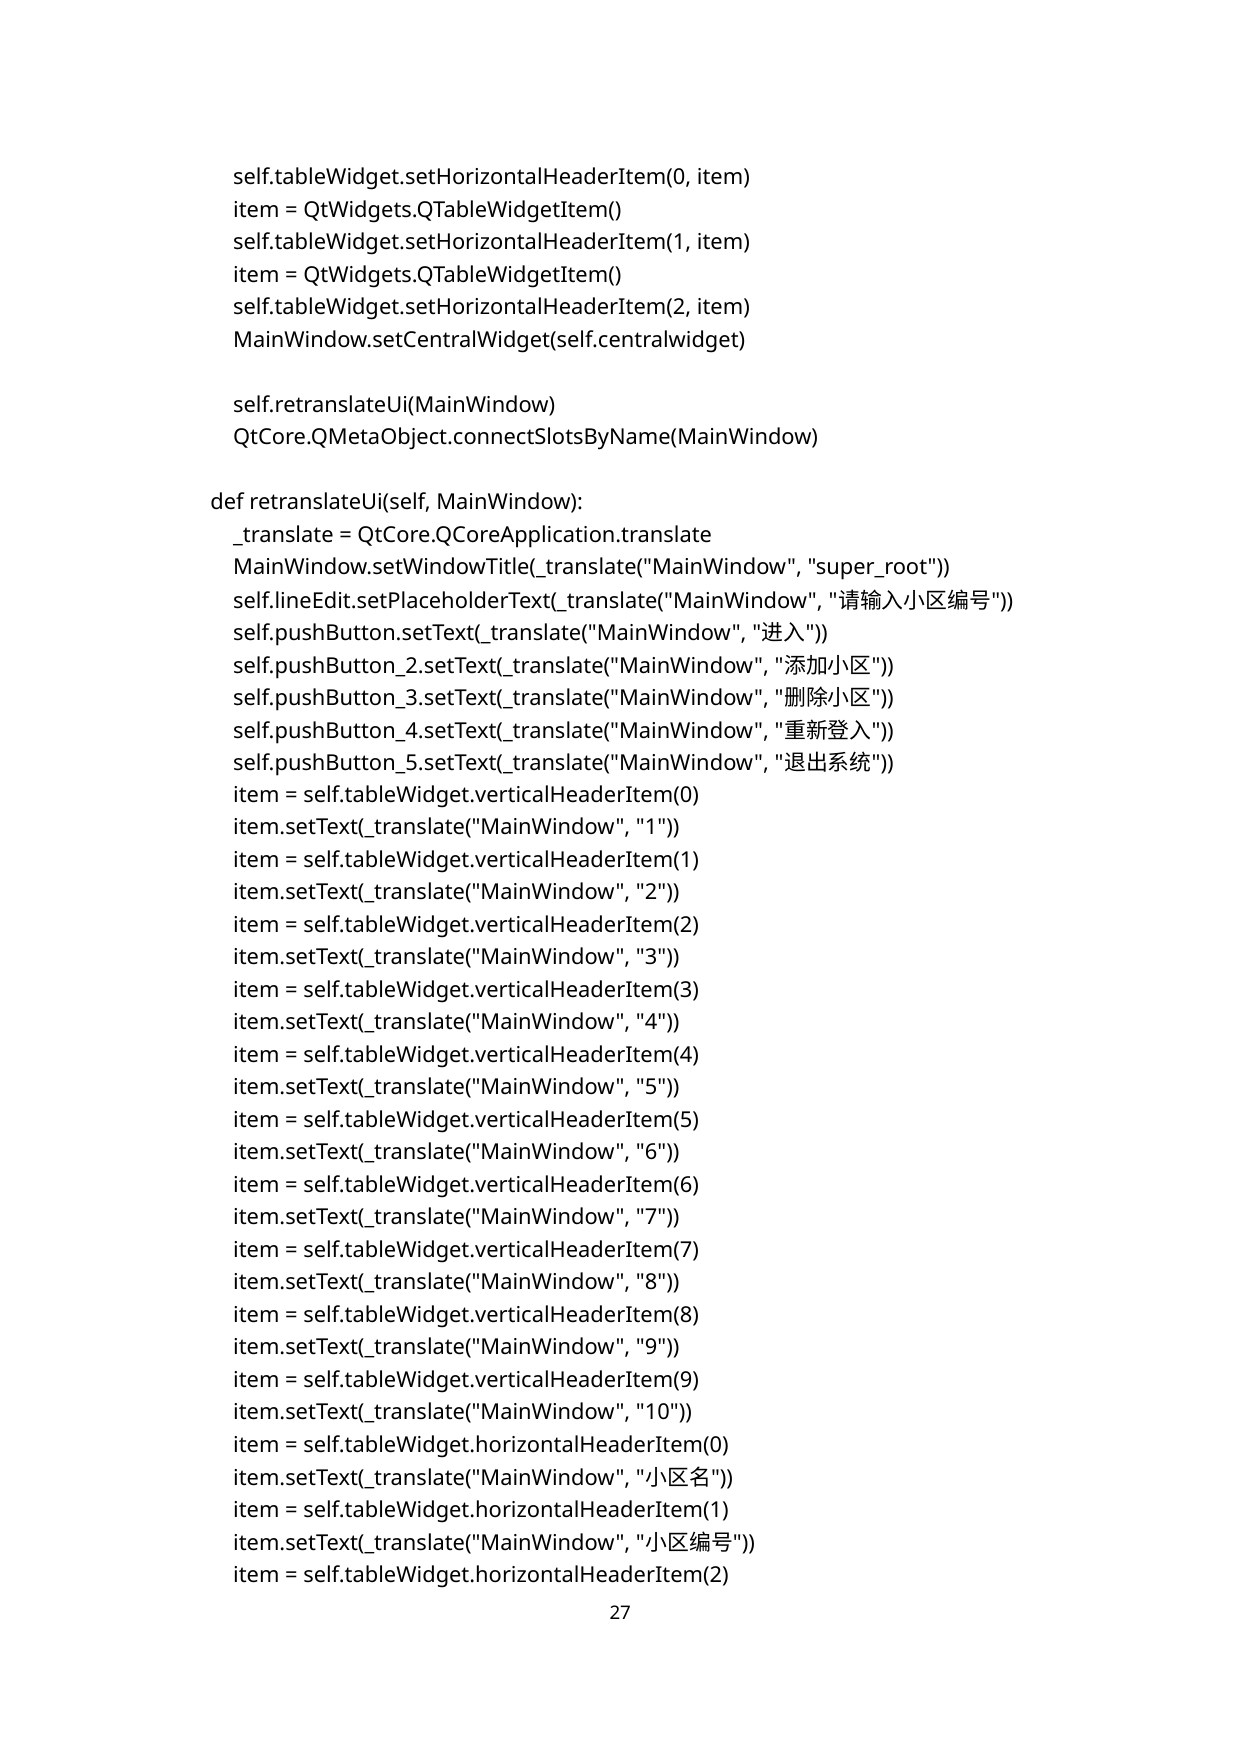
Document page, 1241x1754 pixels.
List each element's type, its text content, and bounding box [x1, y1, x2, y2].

text item.setText(_translate("MainWindow", "小区名")) [187, 1460, 1053, 1492]
text item.setText(_translate("MainWindow", "5")) [187, 1070, 1053, 1102]
text self.pushButton.setText(_translate("MainWindow", "进入")) [187, 615, 1053, 647]
text _translate = QtCore.QCoreApplication.translate [187, 517, 1053, 550]
text item.setText(_translate("MainWindow", "2")) [187, 875, 1053, 907]
text def retranslateUi(self, MainWindow): [187, 485, 1053, 517]
text self.tableWidget.setHorizontalHeaderItem(1, item) [187, 225, 1053, 257]
text item = self.tableWidget.verticalHeaderItem(0) [187, 777, 1053, 810]
text item = self.tableWidget.verticalHeaderItem(6) [187, 1167, 1053, 1200]
text item = self.tableWidget.horizontalHeaderItem(2) [187, 1557, 1053, 1590]
text item = self.tableWidget.verticalHeaderItem(3) [187, 972, 1053, 1005]
text MainWindow.setCentralWidget(self.centralwidget) [187, 322, 1053, 355]
text self.pushButton_4.setText(_translate("MainWindow", "重新登入")) [187, 712, 1053, 745]
text MainWindow.setWindowTitle(_translate("MainWindow", "super_root")) [187, 550, 1053, 582]
text self.pushButton_5.setText(_translate("MainWindow", "退出系统")) [187, 745, 1053, 777]
text item = self.tableWidget.verticalHeaderItem(7) [187, 1232, 1053, 1265]
text self.tableWidget.setHorizontalHeaderItem(2, item) [187, 290, 1053, 322]
text item = self.tableWidget.verticalHeaderItem(9) [187, 1362, 1053, 1395]
text item.setText(_translate("MainWindow", "7")) [187, 1200, 1053, 1232]
text item = self.tableWidget.verticalHeaderItem(1) [187, 842, 1053, 875]
text item.setText(_translate("MainWindow", "6")) [187, 1135, 1053, 1167]
text item = QtWidgets.QTableWidgetItem() [187, 192, 1053, 225]
text item = self.tableWidget.verticalHeaderItem(8) [187, 1297, 1053, 1330]
text item = QtWidgets.QTableWidgetItem() [187, 257, 1053, 290]
text item = self.tableWidget.verticalHeaderItem(2) [187, 907, 1053, 940]
text item = self.tableWidget.verticalHeaderItem(4) [187, 1037, 1053, 1070]
text self.retranslateUi(MainWindow) [187, 387, 1053, 420]
text self.pushButton_3.setText(_translate("MainWindow", "删除小区")) [187, 680, 1053, 712]
text item.setText(_translate("MainWindow", "10")) [187, 1395, 1053, 1427]
text item = self.tableWidget.verticalHeaderItem(5) [187, 1102, 1053, 1135]
text item.setText(_translate("MainWindow", "9")) [187, 1330, 1053, 1362]
text item.setText(_translate("MainWindow", "小区编号")) [187, 1525, 1053, 1557]
text self.pushButton_2.setText(_translate("MainWindow", "添加小区")) [187, 647, 1053, 680]
text item = self.tableWidget.horizontalHeaderItem(1) [187, 1492, 1053, 1525]
text self.tableWidget.setHorizontalHeaderItem(0, item) [187, 160, 1053, 192]
text self.lineEdit.setPlaceholderText(_translate("MainWindow", "请输入小区编号")) [187, 582, 1053, 615]
text item = self.tableWidget.horizontalHeaderItem(0) [187, 1427, 1053, 1460]
text item.setText(_translate("MainWindow", "4")) [187, 1005, 1053, 1037]
text item.setText(_translate("MainWindow", "3")) [187, 940, 1053, 972]
text item.setText(_translate("MainWindow", "8")) [187, 1265, 1053, 1297]
text QtCore.QMetaObject.connectSlotsByName(MainWindow) [187, 420, 1053, 452]
text item.setText(_translate("MainWindow", "1")) [187, 810, 1053, 842]
